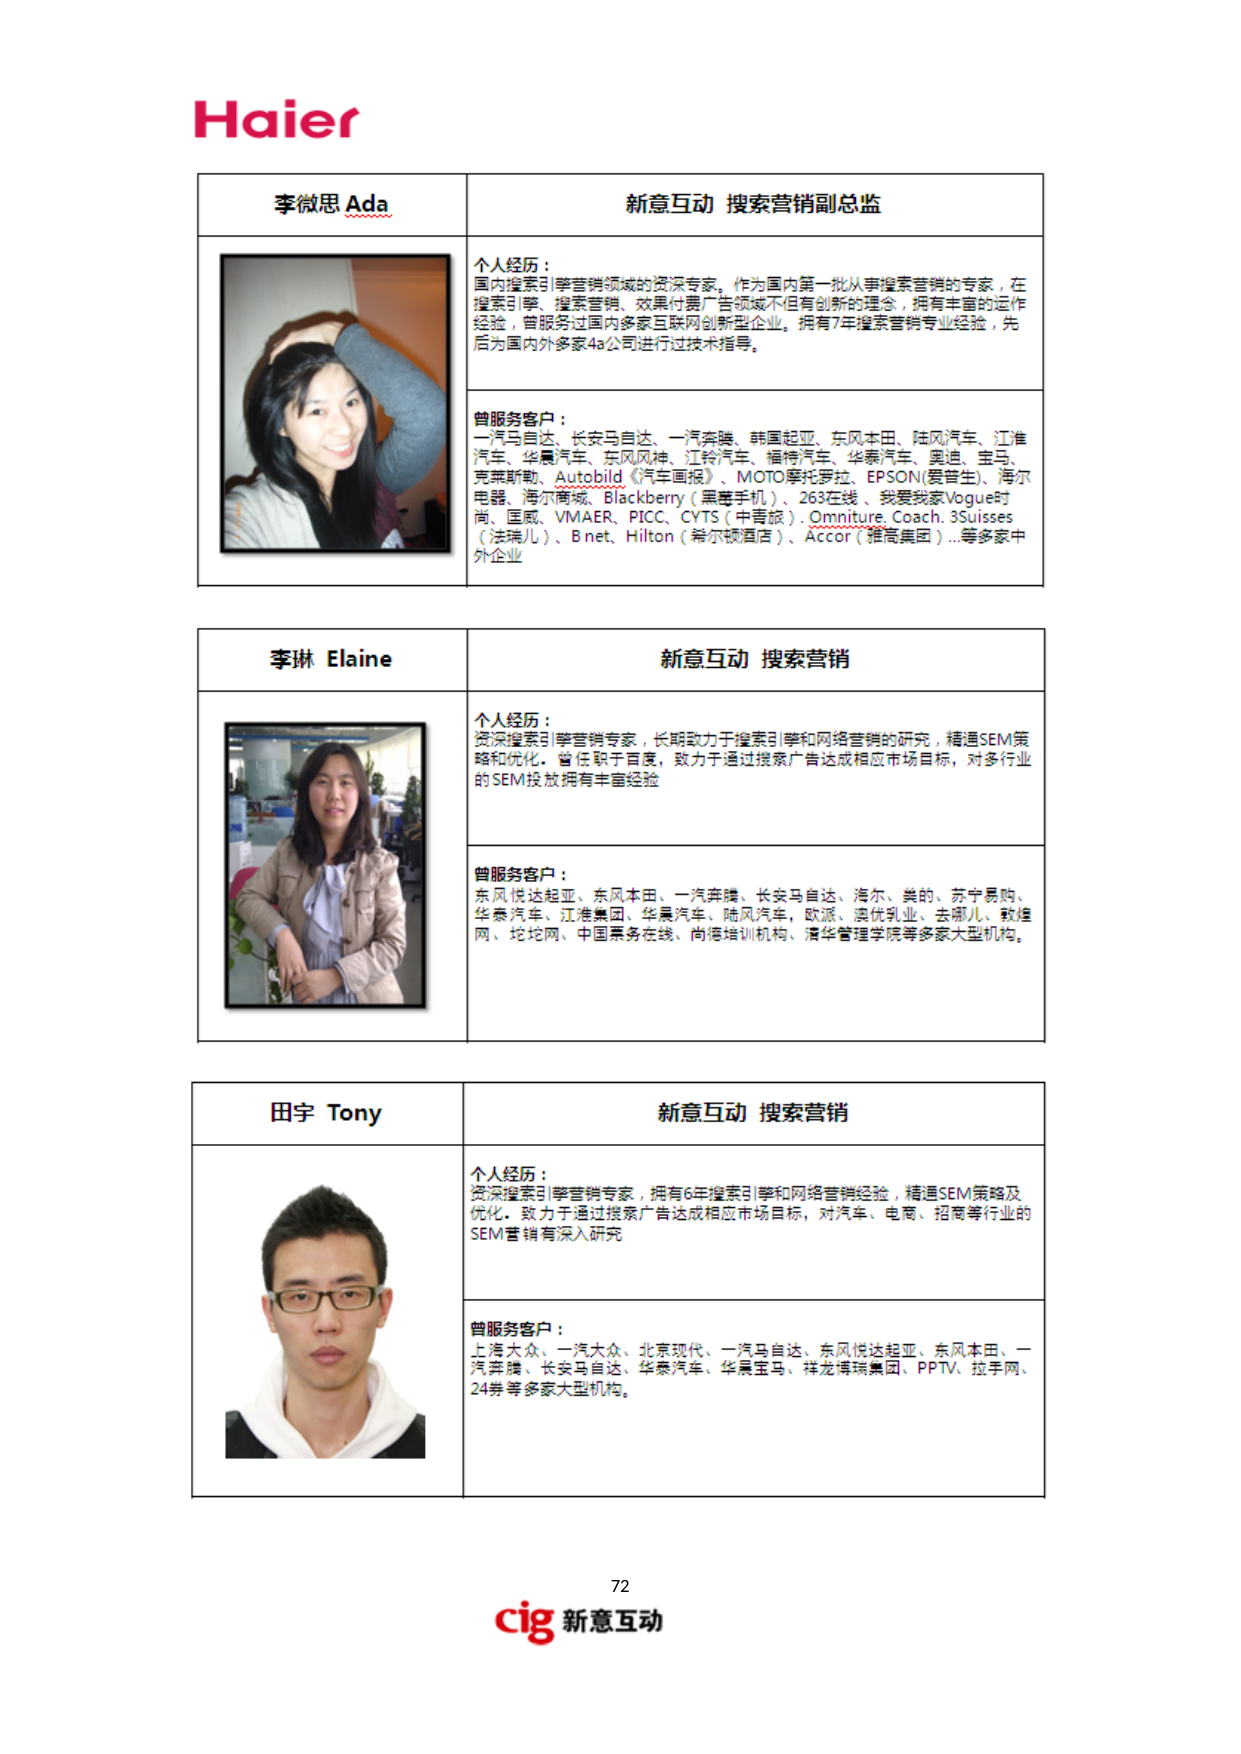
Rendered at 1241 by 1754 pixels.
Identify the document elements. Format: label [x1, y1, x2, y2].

picture [187, 618, 1053, 1051]
picture [187, 88, 366, 143]
picture [492, 1597, 671, 1651]
picture [187, 1073, 1053, 1505]
picture [187, 163, 1053, 594]
